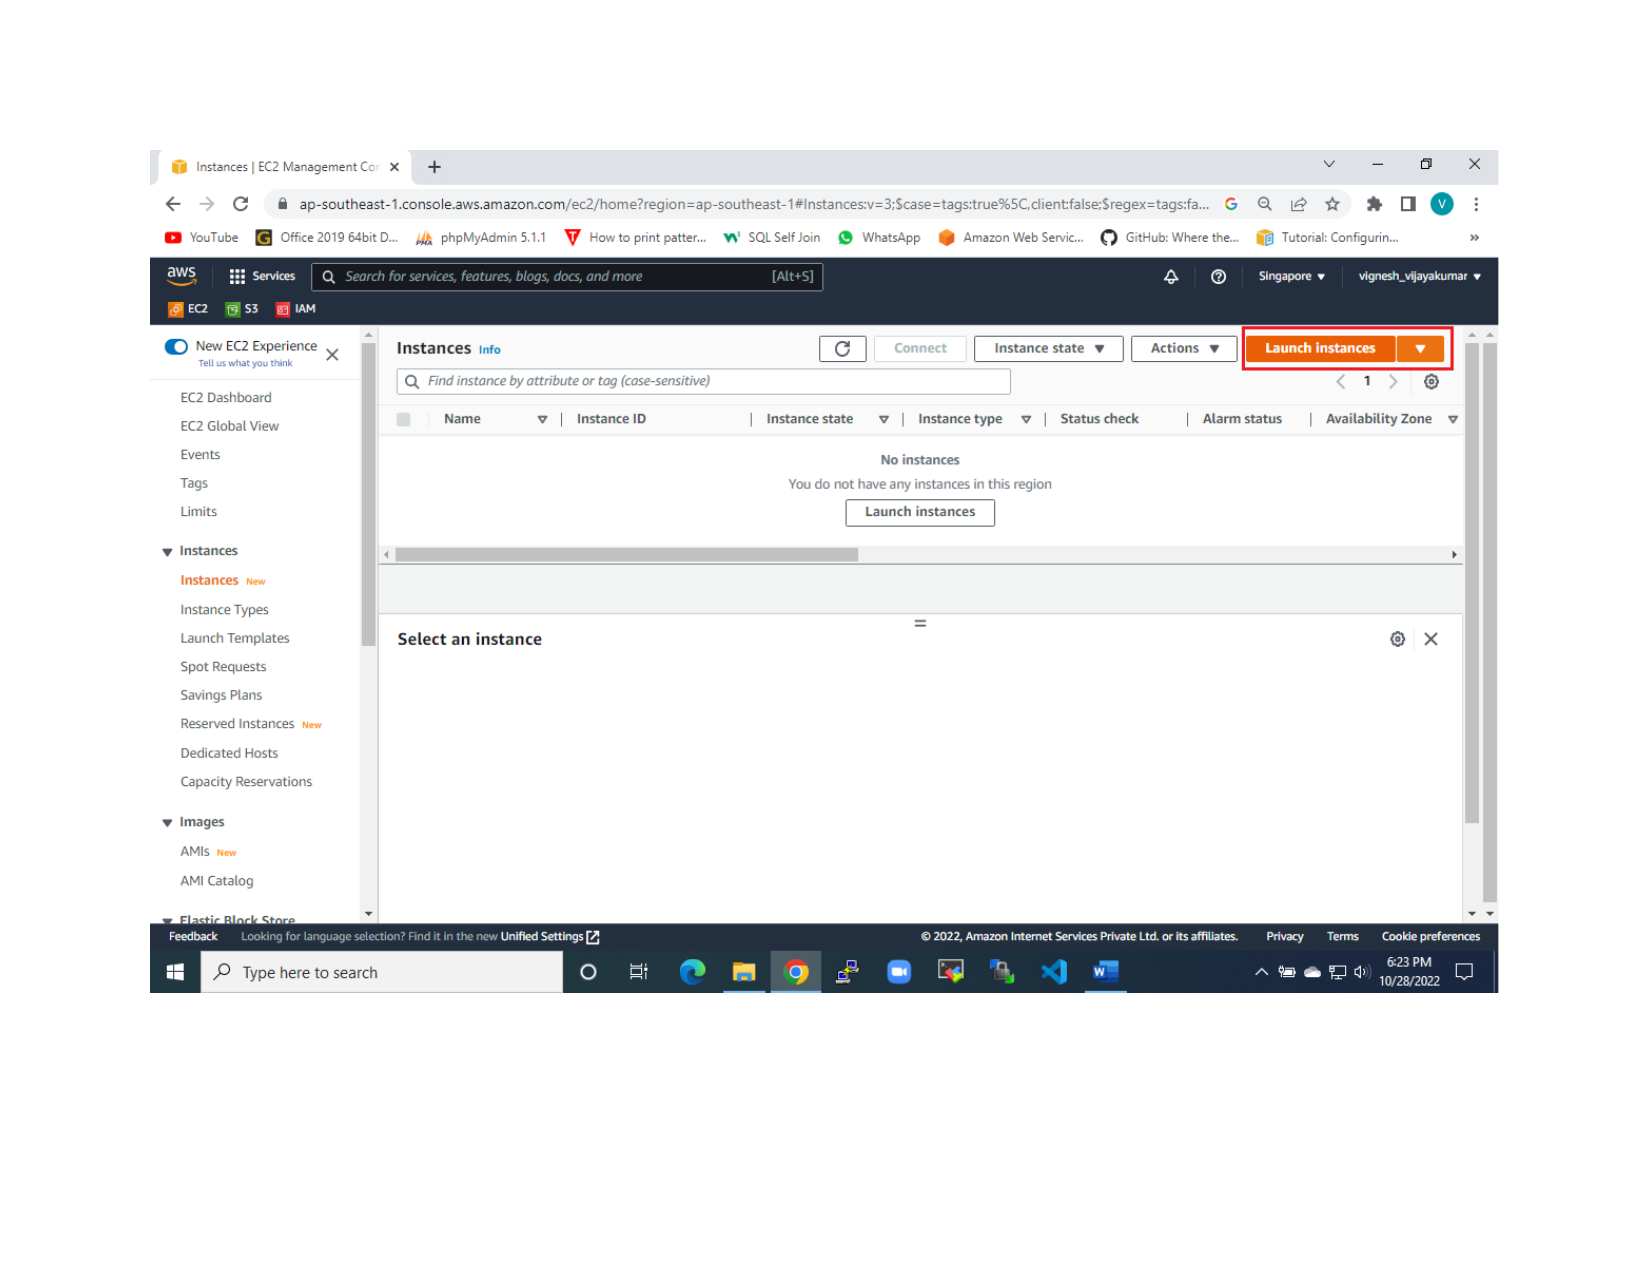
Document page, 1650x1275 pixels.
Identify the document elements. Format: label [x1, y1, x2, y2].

picture [150, 150, 1499, 993]
